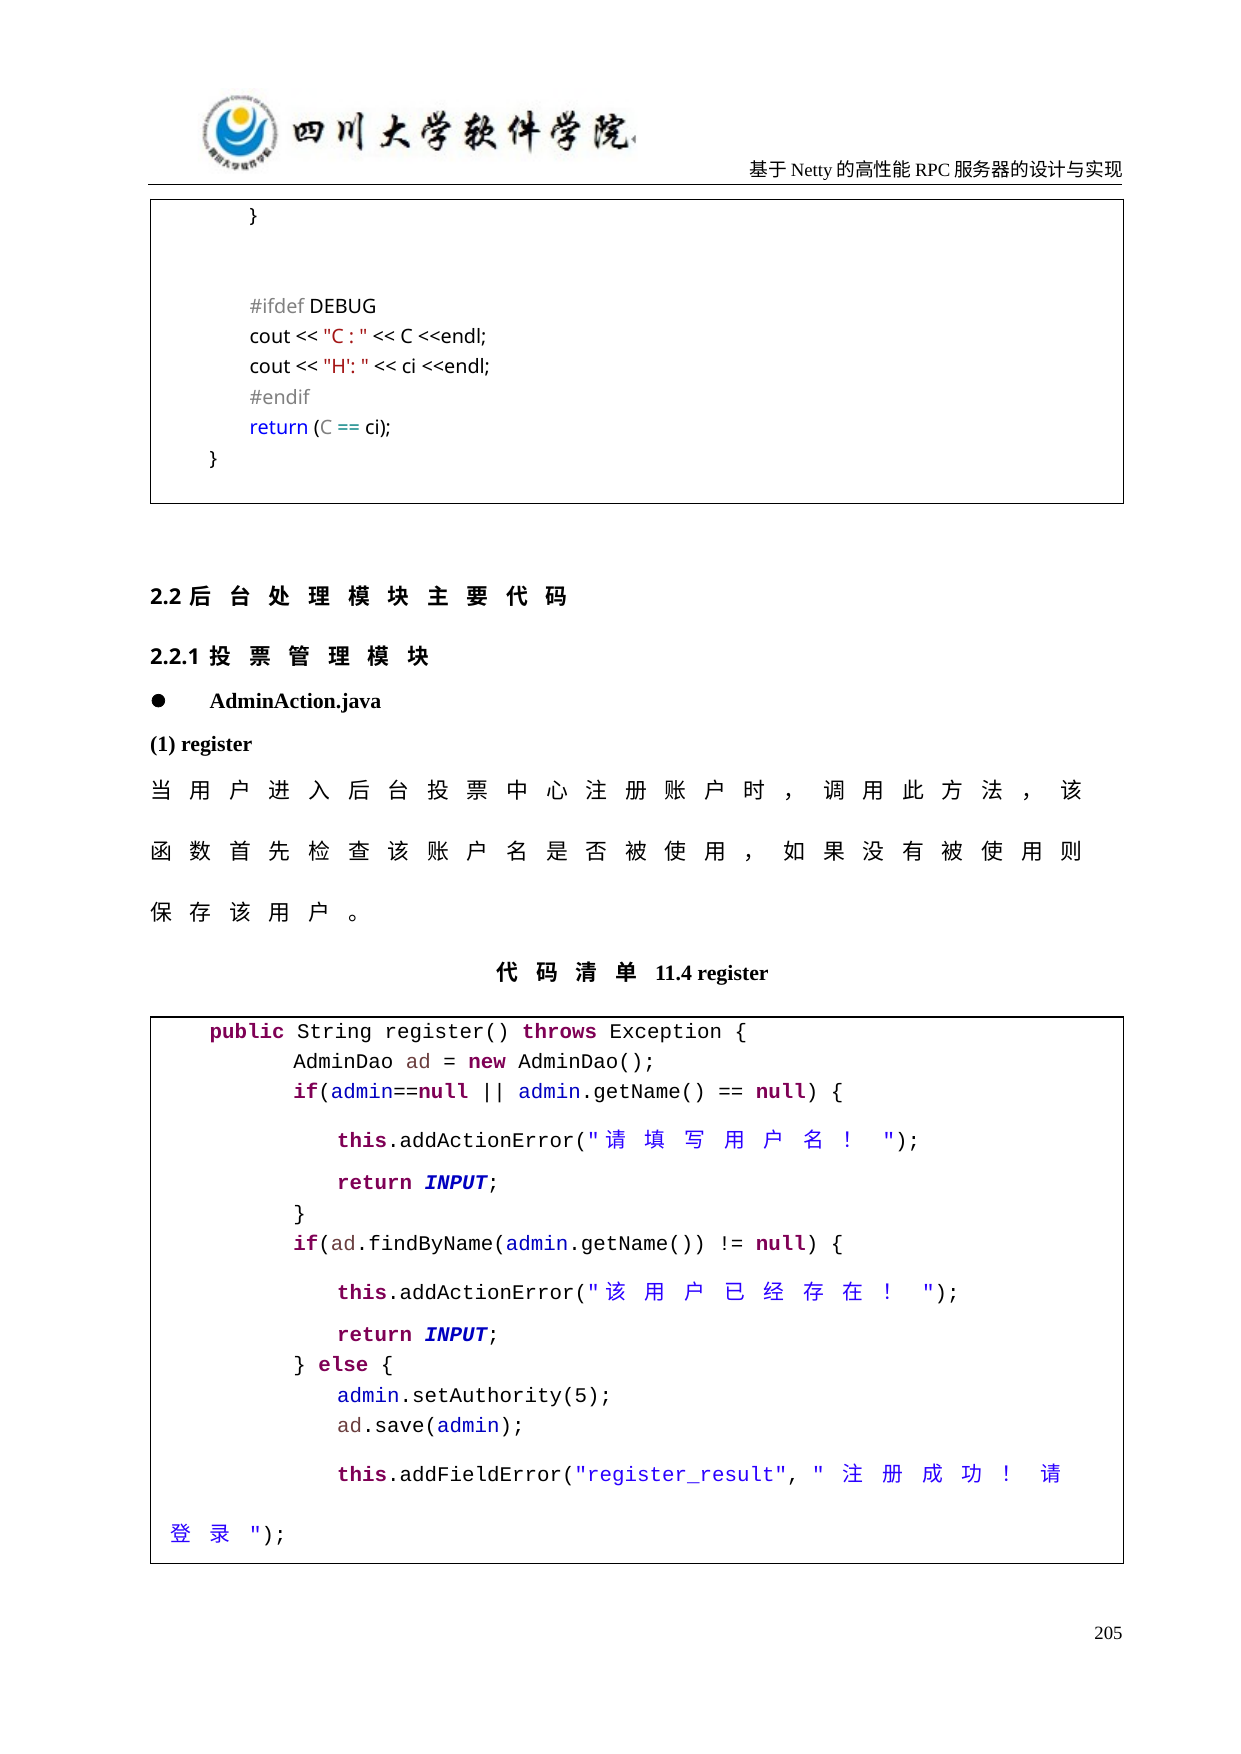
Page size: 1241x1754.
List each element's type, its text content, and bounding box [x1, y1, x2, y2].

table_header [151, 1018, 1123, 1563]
text 当用户进入后台投票中心注册账户时，调用此方法，该函数首先检查该账户名是否被使用，如果没有被使用则保存该用户。 [150, 759, 1120, 941]
text (1) register [150, 728, 1120, 759]
text 2.2.1投票管理模块 [150, 625, 1120, 686]
text 代码清单11.4 register [150, 941, 1120, 1001]
picture [197, 88, 639, 177]
text 2.2 后台处理模块主要代码 [150, 564, 1120, 625]
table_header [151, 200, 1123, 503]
list AdminAction.java [150, 686, 1120, 716]
